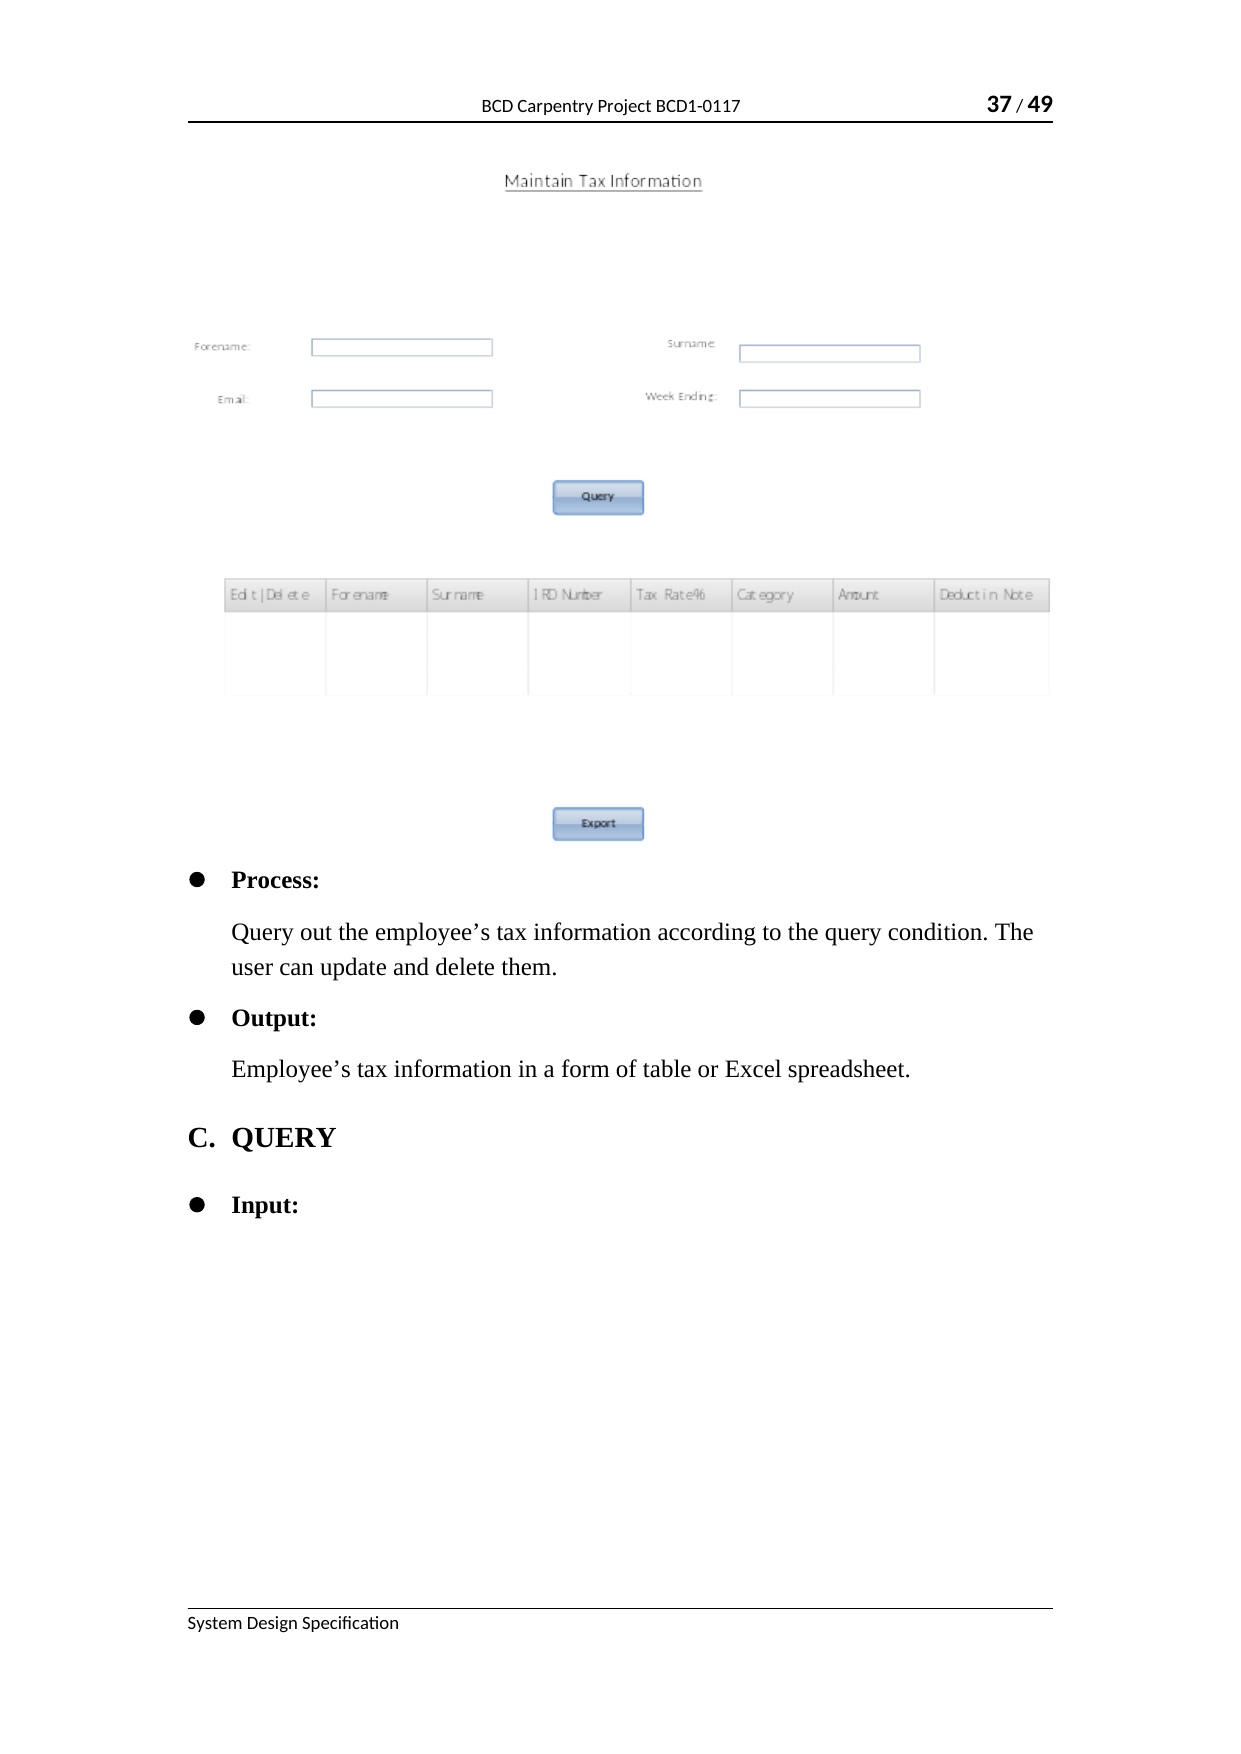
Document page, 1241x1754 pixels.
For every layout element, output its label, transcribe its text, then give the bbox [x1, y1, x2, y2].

list Input: [187, 1188, 1053, 1221]
list Employee’s tax information in a form of table or Excel spreadsheet. [231, 1053, 1053, 1085]
list Output: [187, 1001, 1053, 1034]
list Query out the employee’s tax information according to the query condition. The user can update and delete them. [231, 915, 1053, 982]
list Process: [187, 863, 1053, 896]
list QUERY [187, 1104, 1053, 1169]
